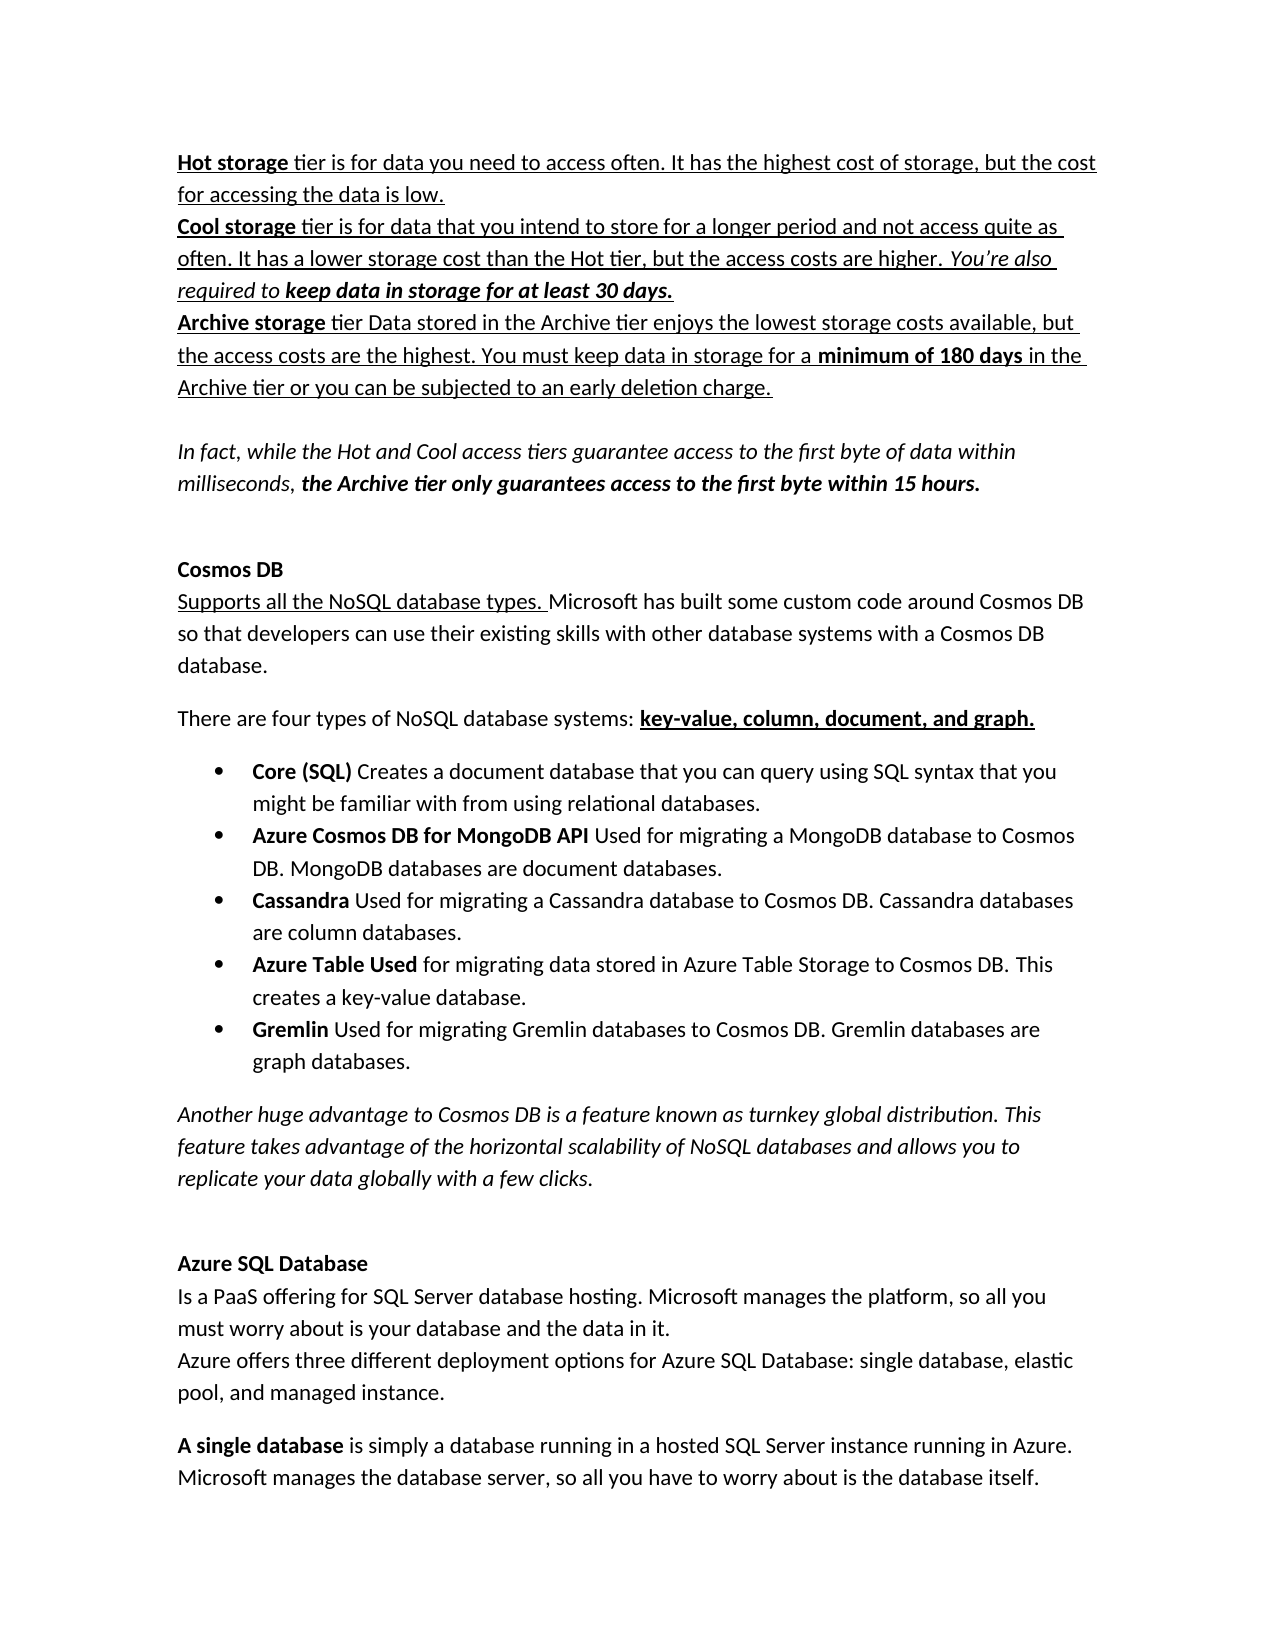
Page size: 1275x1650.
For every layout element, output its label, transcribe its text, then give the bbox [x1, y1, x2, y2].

list Core (SQL) Creates a document database that you can query using SQL syntax that you might be familiar with from using relational databases. [215, 757, 1098, 817]
text Hot storage tier is for data you need to access often. It has the highest cost of storage, but the cost for accessing the data is low. Cool storage tier is for data that you intend to store for a longer period and not access quite as often. It has a lower storage cost than the Hot tier, but the access costs are higher. You’re also required to keep data in storage for at least 30 days. Archive storage tier Data stored in the Archive tier enjoys the lowest storage costs available, but the access costs are the highest. You must keep data in storage for a minimum of 180 days in the Archive tier or you can be subjected to an early deletion charge. In fact, while the Hot and Cool access tiers guarantee access to the first byte of data within milliseconds, the Archive tier only guarantees access to the first byte within 15 hours. [177, 148, 1098, 530]
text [177, 1431, 1098, 1492]
list Cassandra Used for migrating a Cassandra database to Cosmos DB. Cassandra databases are column databases. [215, 886, 1098, 946]
list Gremlin Used for migrating Gremlin databases to Cosmos DB. Gremlin databases are graph databases. [215, 1015, 1098, 1075]
text Azure SQL Database Is a PaaS offering for SQL Server database hosting. Microsoft manages the platform, so all you must worry about is your database and the data in it. Azure offers three different deployment options for Azure SQL Database: single database, elastic pool, and managed instance. [177, 1249, 1098, 1406]
text Another huge advantage to Cosmos DB is a feature known as turnkey global distribution. This feature takes advantage of the horizontal scalability of NoSQL databases and allows you to replicate your data globally with a few clicks. [177, 1100, 1098, 1224]
list Azure Table Used for migrating data stored in Azure Table Storage to Cosmos DB. This creates a key-value database. [215, 950, 1098, 1011]
text There are four types of NoSQL database systems: key-value, column, document, and graph. [177, 704, 1098, 732]
text Cosmos DB Supports all the NoSQL database types. Microsoft has built some custom code around Cosmos DB so that developers can use their existing skills with other database systems with a Cosmos DB database. [177, 555, 1098, 679]
list Azure Cosmos DB for MongoDB API Used for migrating a MongoDB database to Cosmos DB. MongoDB databases are document databases. [215, 822, 1098, 882]
